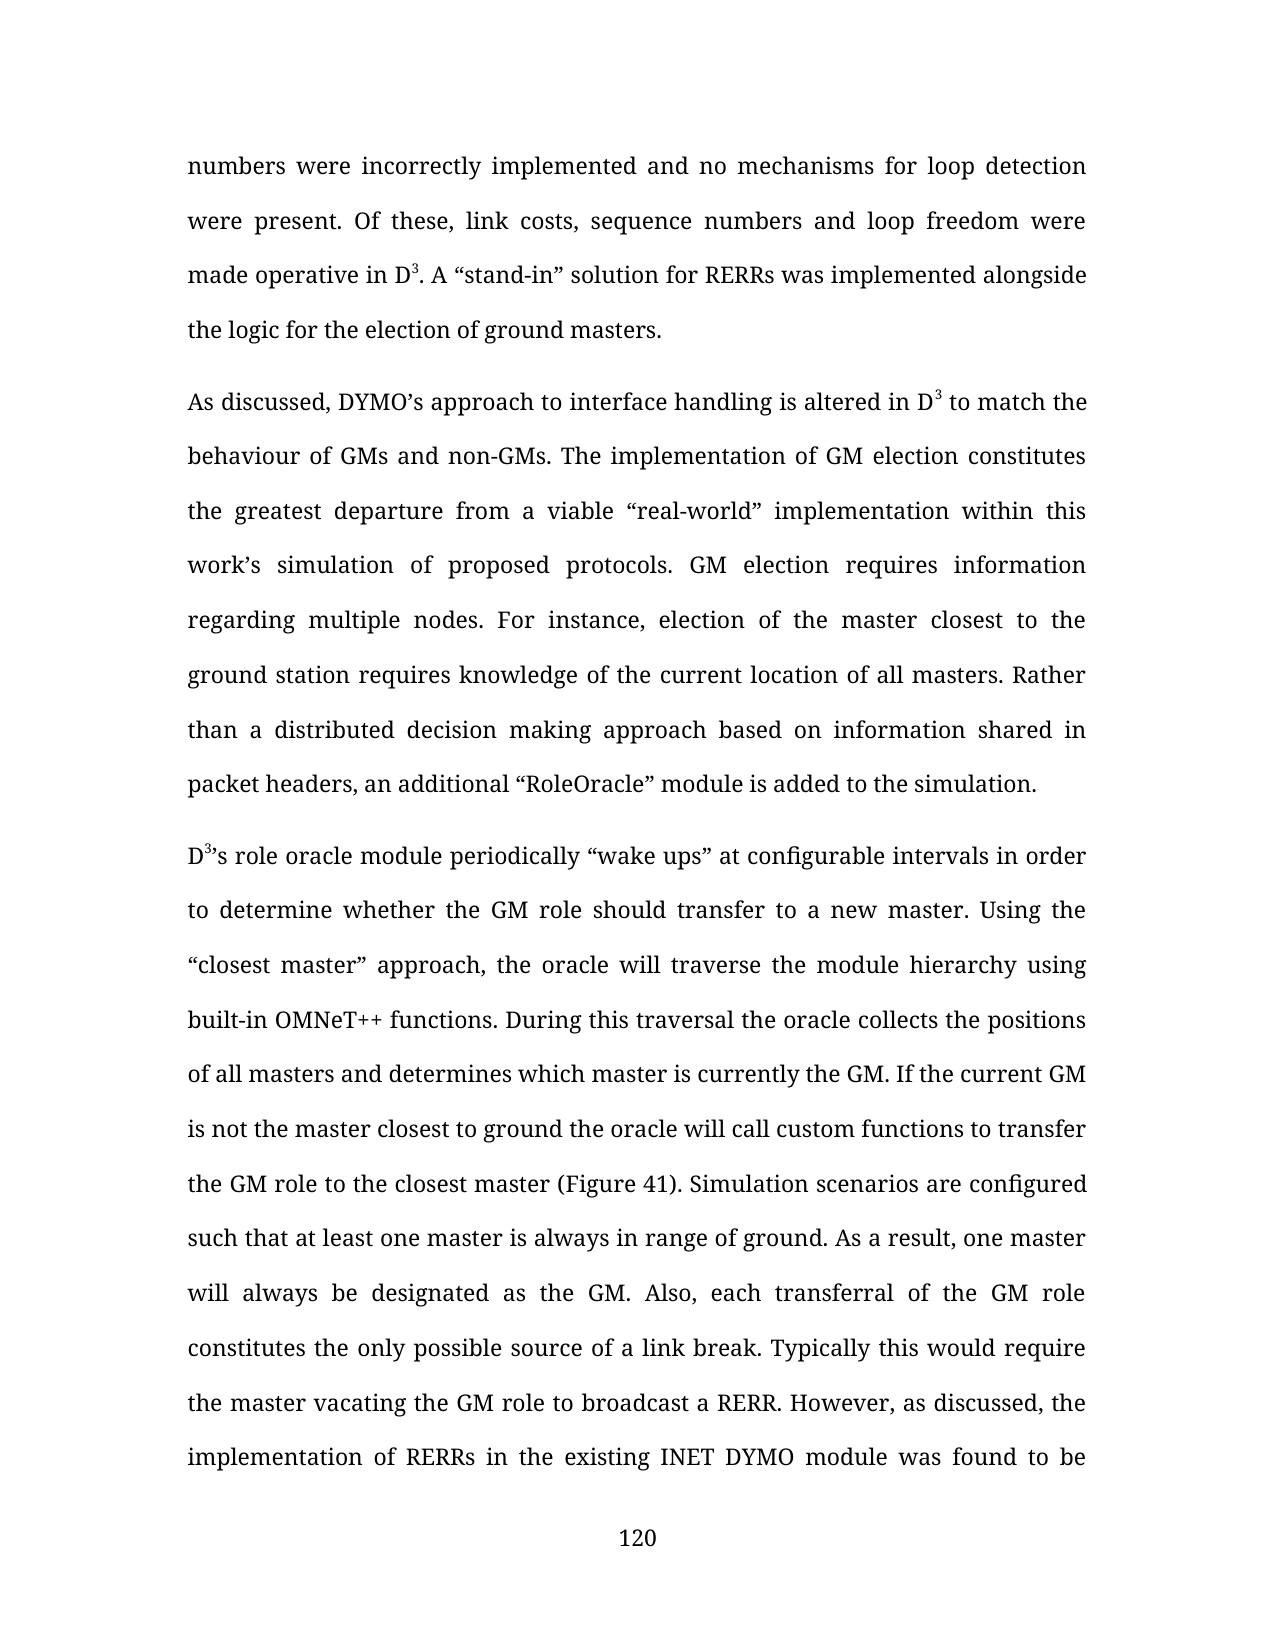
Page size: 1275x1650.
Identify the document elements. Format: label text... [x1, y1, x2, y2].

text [187, 839, 1087, 1472]
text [187, 150, 1087, 345]
text As discussed, DYMO’s approach to interface handling is altered in D3 to match the behaviour of GMs and non-GMs. The implementation of GM election constitutes the greatest departure from a viable “real-world” implementation within this work’s simulation of proposed protocols. GM election requires information regarding multiple nodes. For instance, election of the master closest to the ground station requires knowledge of the current location of all masters. Rather than a distributed decision making approach based on information shared in packet headers, an additional “RoleOracle” module is added to the simulation. [187, 385, 1087, 799]
